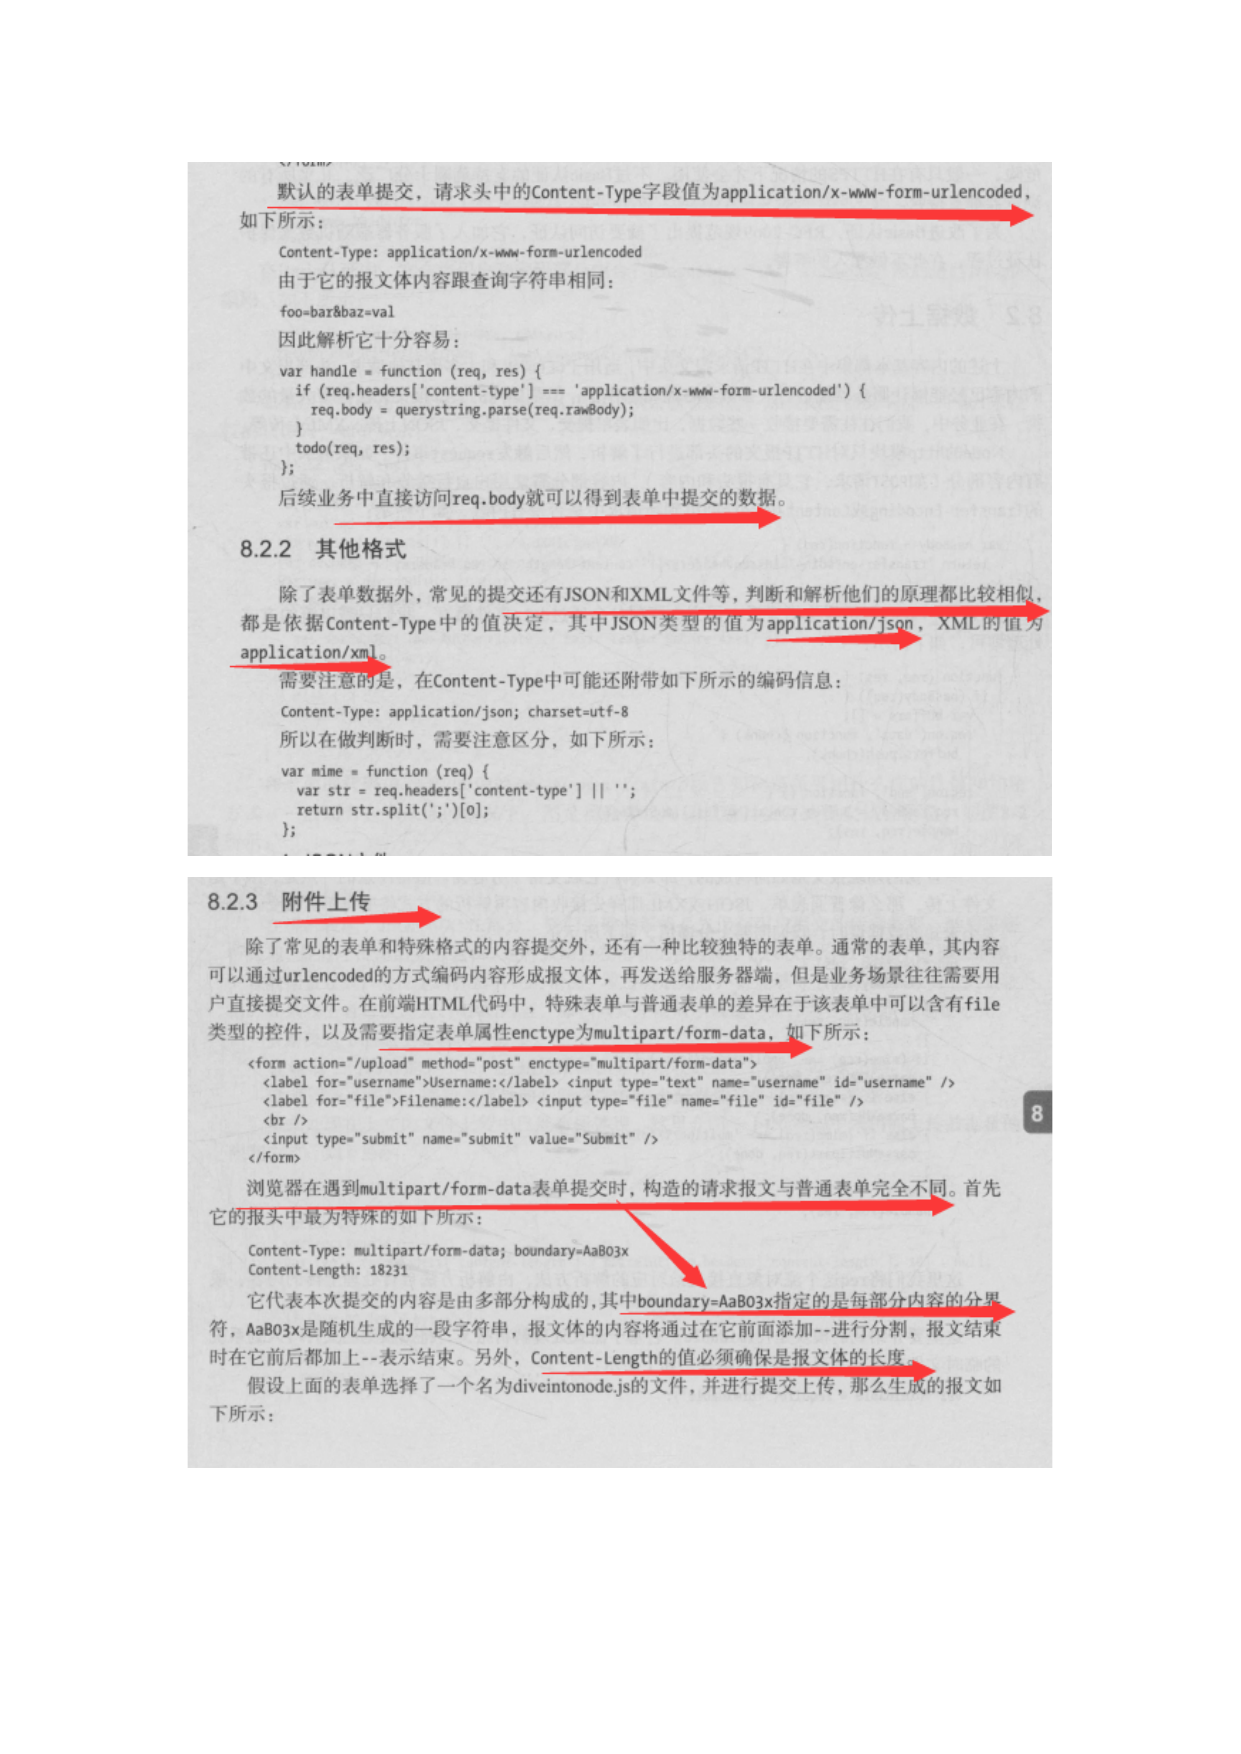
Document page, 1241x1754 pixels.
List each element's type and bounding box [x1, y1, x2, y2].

picture [187, 162, 1052, 856]
picture [187, 877, 1053, 1468]
